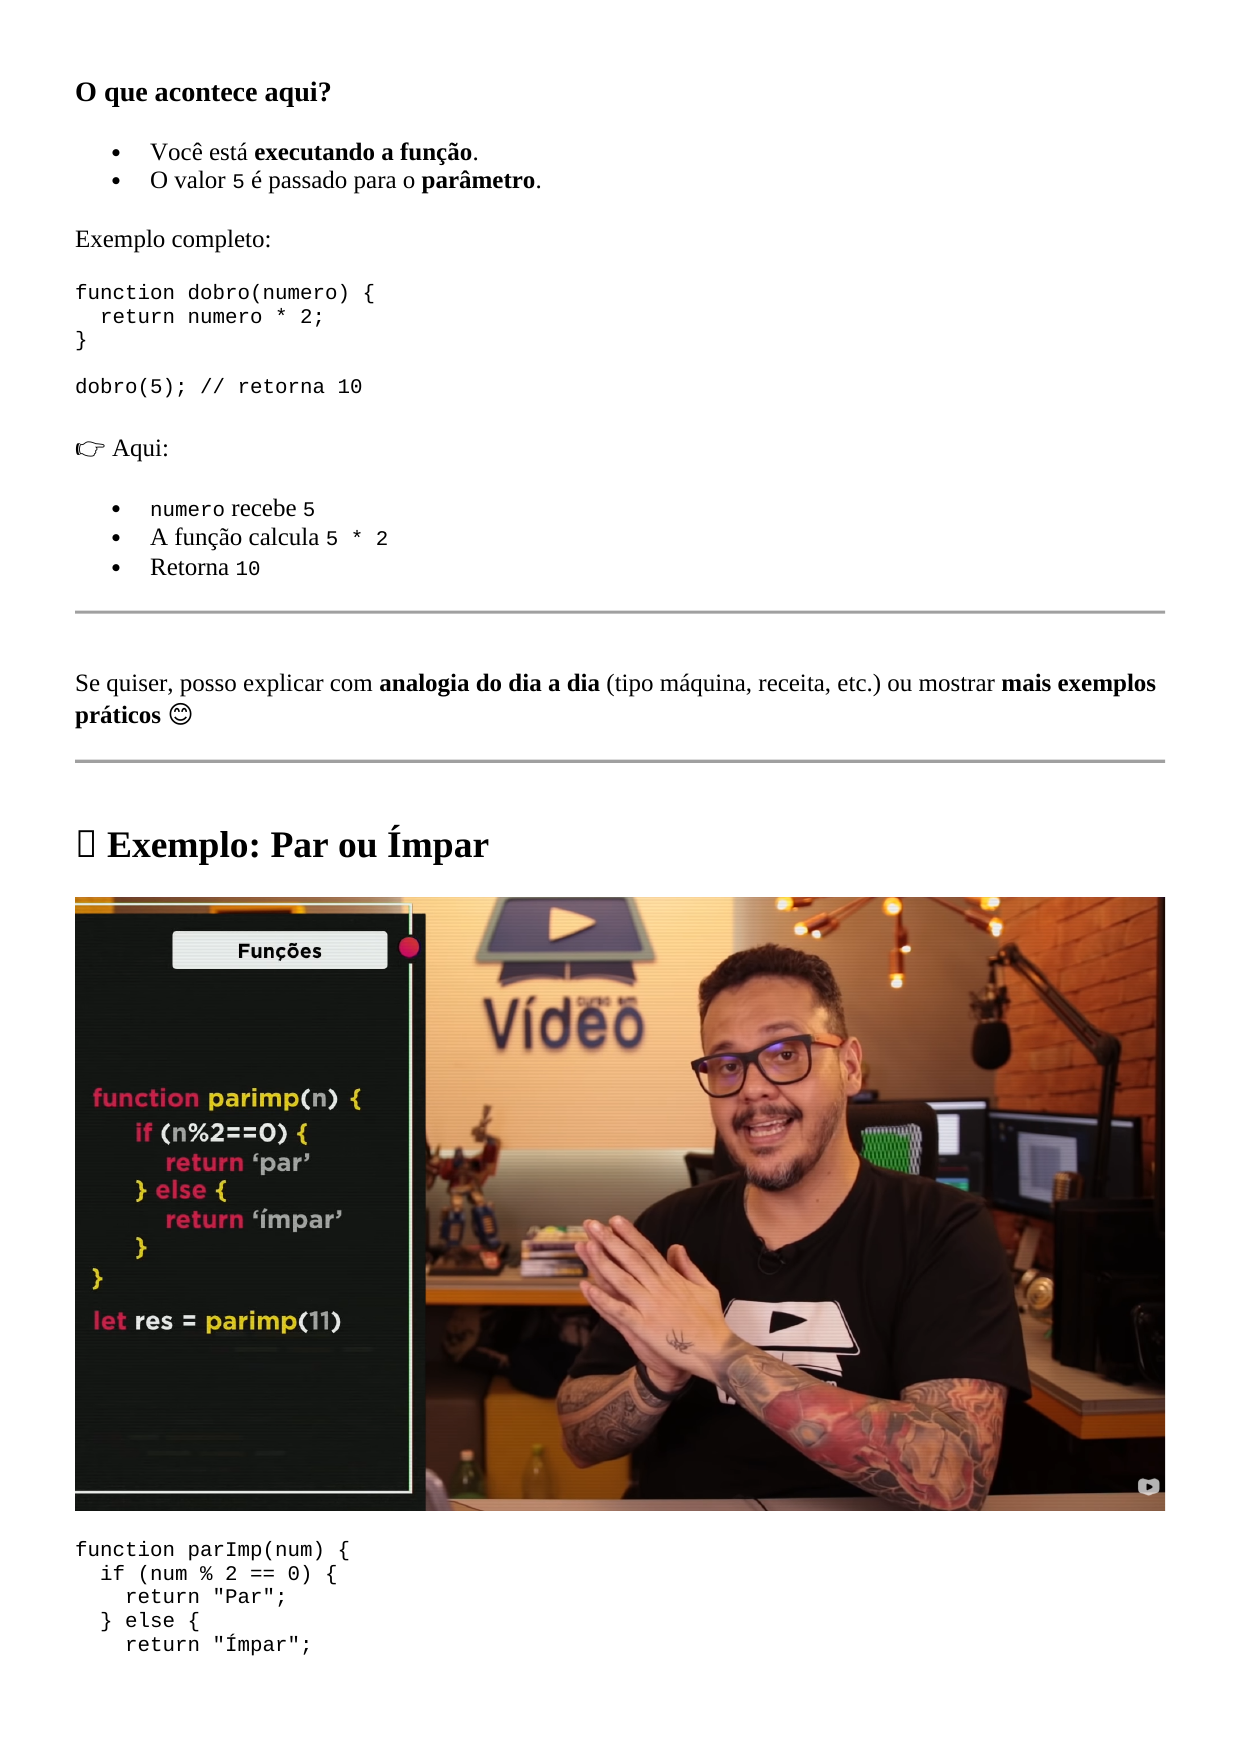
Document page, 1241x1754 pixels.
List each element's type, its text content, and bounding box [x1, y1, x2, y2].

text return numero * 2; [75, 306, 1165, 329]
text return "Par"; [75, 1587, 1165, 1610]
text if (num % 2 == 0) { [75, 1563, 1165, 1587]
text return "Ímpar"; [75, 1634, 1165, 1657]
picture [75, 897, 1166, 1511]
text function dobro(numero) { [75, 282, 1165, 306]
text 👉 Aqui: [75, 429, 1165, 463]
text Se quiser, posso explicar com analogia do dia a dia (tipo máquina, receita, etc.) ou mostrar mais exemplos práticos 😊 [75, 668, 1165, 731]
list O valor 5 é passado para o parâmetro. [112, 165, 1165, 195]
text O que acontece aqui? [75, 75, 1165, 107]
text function parImp(num) { [75, 1539, 1165, 1563]
list Retorna 10 [112, 552, 1165, 581]
text } else { [75, 1610, 1165, 1634]
text 🔹 Exemplo: Par ou Ímpar [75, 817, 1165, 868]
list numero recebe 5 [112, 493, 1165, 522]
list A função calcula 5 * 2 [112, 522, 1165, 552]
text Exemplo completo: [75, 224, 1165, 253]
text } [75, 329, 1165, 353]
text dobro(5); // retorna 10 [75, 377, 1165, 400]
list Você está executando a função. [112, 137, 1165, 165]
